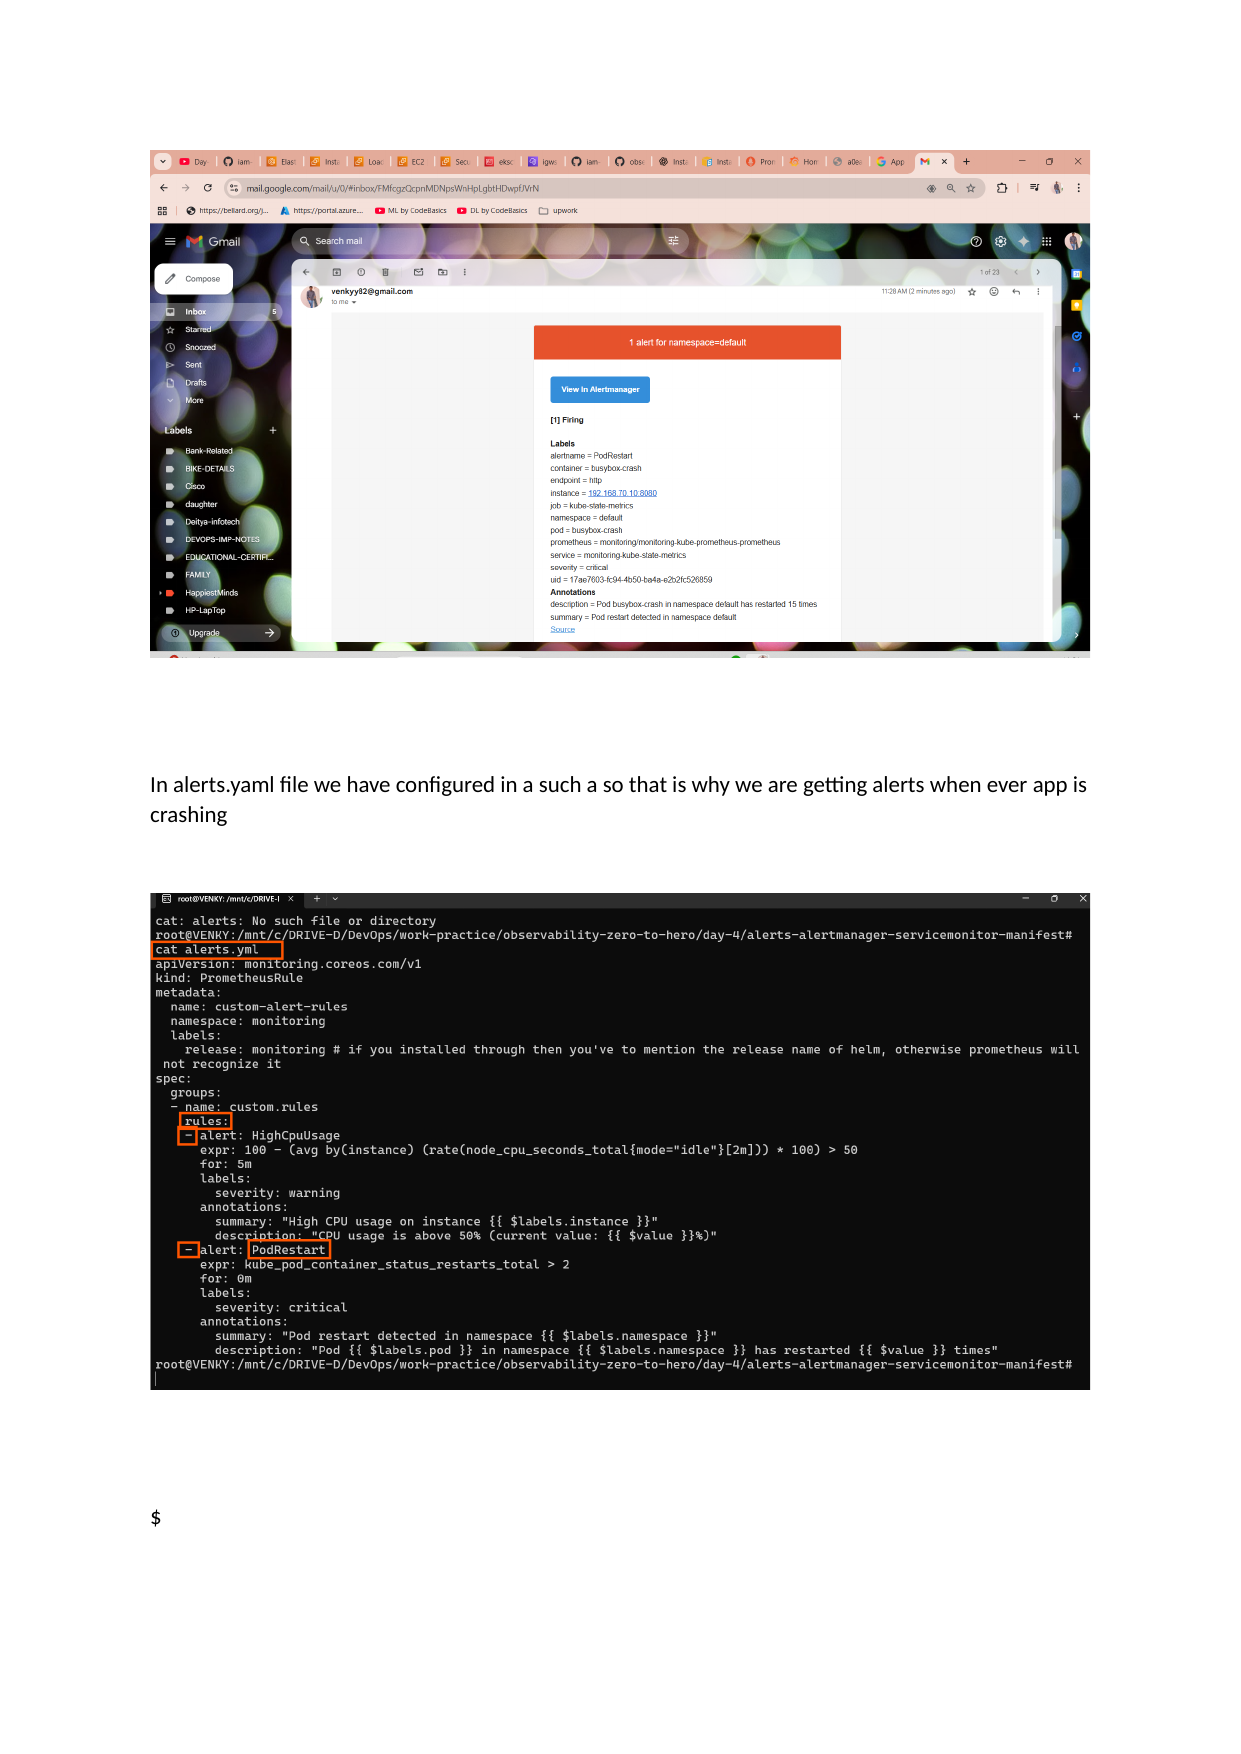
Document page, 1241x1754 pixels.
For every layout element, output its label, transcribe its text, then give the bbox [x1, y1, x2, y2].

text In alerts.yaml file we have configured in a such a so that is why we are getting alerts when ever app is crashing [150, 770, 1090, 828]
picture [150, 893, 1091, 1390]
text $ [150, 1502, 1090, 1531]
picture [150, 150, 1091, 658]
